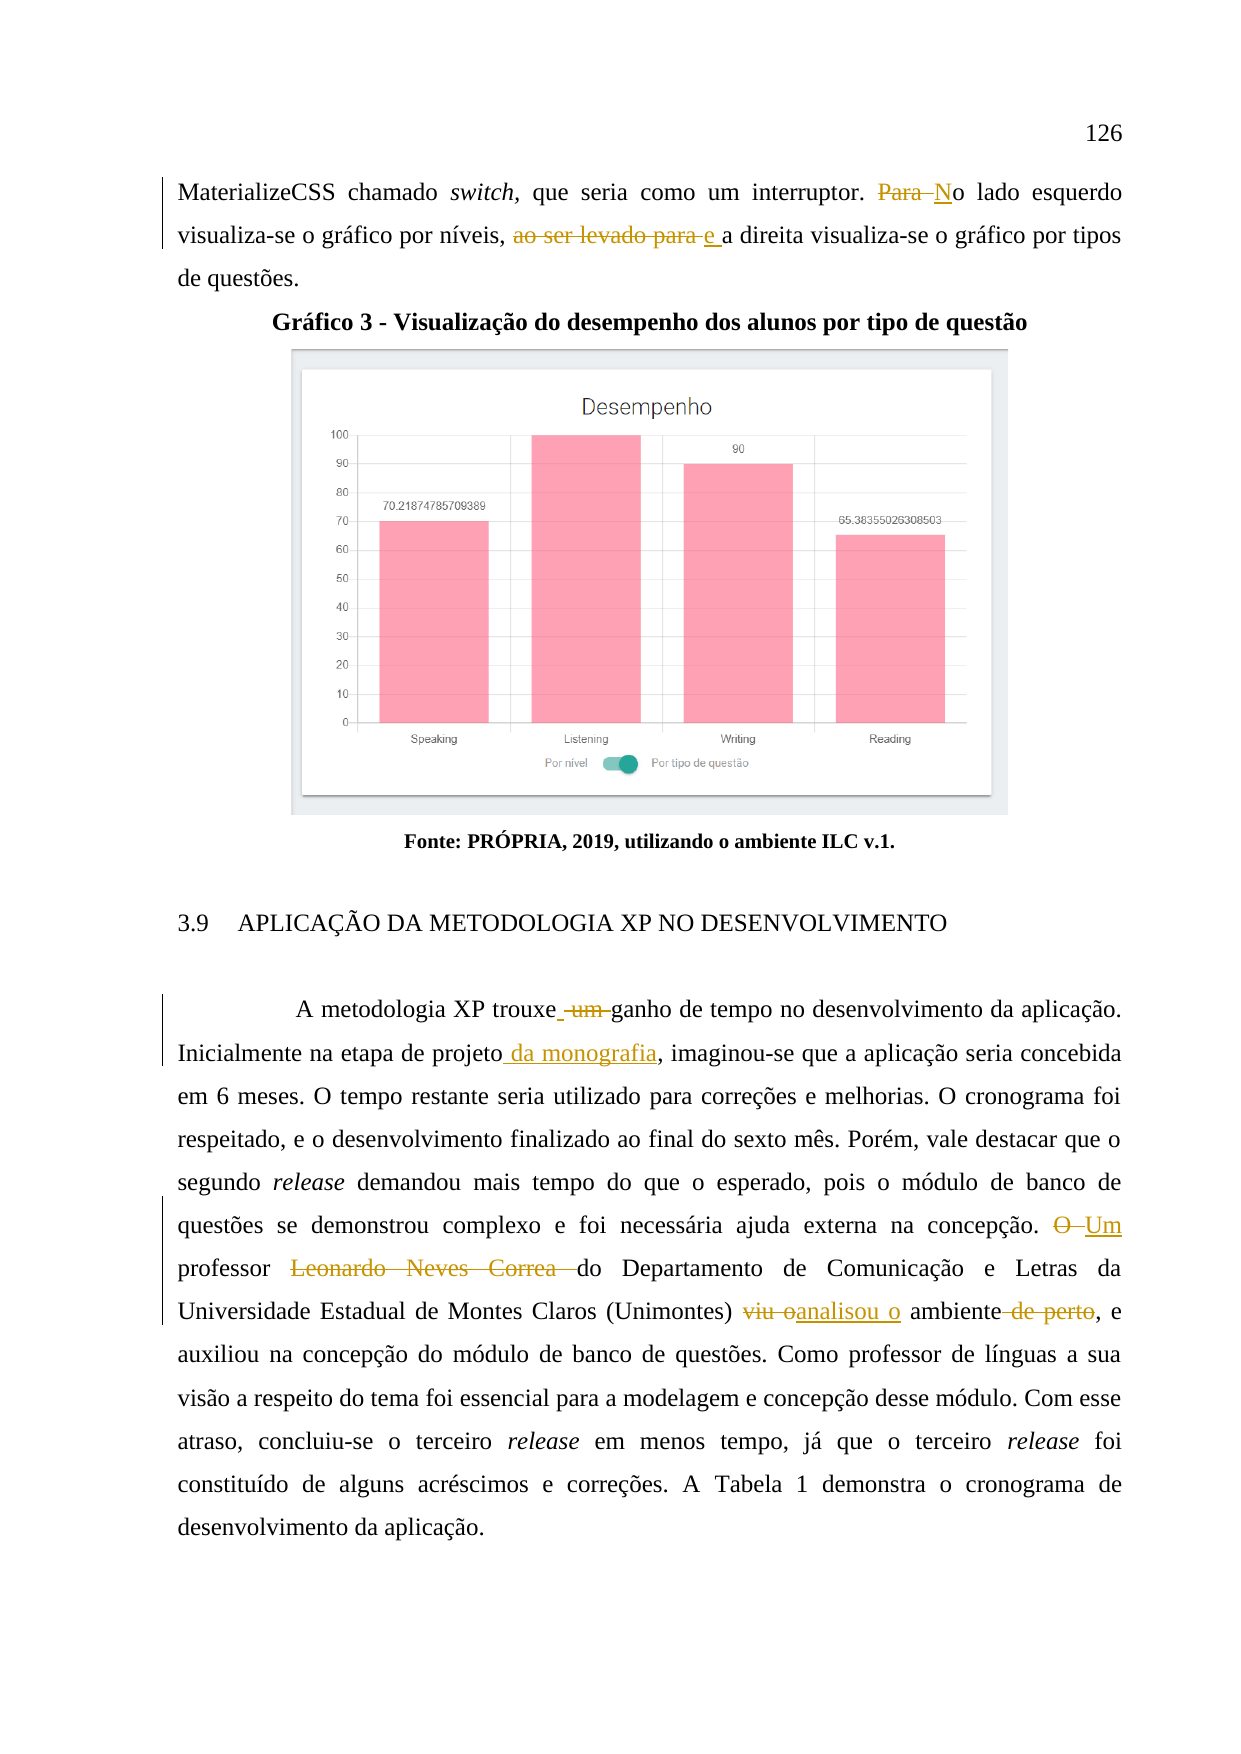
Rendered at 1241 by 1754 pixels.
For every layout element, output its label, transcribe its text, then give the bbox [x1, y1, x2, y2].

picture [291, 349, 1009, 815]
subtitle Aplicação da metodologia XP no desenvolvimento [177, 908, 1122, 937]
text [177, 177, 1122, 292]
text A metodologia XP trouxeganho de tempo no desenvolvimento da aplicação. Inicialmente na etapa de projeto, imaginou-se que a aplicação seria concebida em 6 meses. O tempo restante seria utilizado para correções e melhorias. O cronograma foi respeitado, e o desenvolvimento finalizado ao final do sexto mês. Porém, vale destacar que o segundo release demandou mais tempo do que o esperado, pois o módulo de banco de questões se demonstrou complexo e foi necessária ajuda externa na concepção. professor do Departamento de Comunicação e Letras da Universidade Estadual de Montes Claros (Unimontes) ambiente, e auxiliou na concepção do módulo de banco de questões. Como professor de línguas a sua visão a respeito do tema foi essencial para a modelagem e concepção desse módulo. Com esse atraso, concluiu-se o terceiro release em menos tempo, já que o terceiro release foi constituído de alguns acréscimos e correções. A Tabela 1 demonstra o cronograma de desenvolvimento da aplicação. [177, 994, 1122, 1541]
text Fonte: PRÓPRIA, 2019, utilizando o ambiente ILC v.1. [177, 829, 1122, 853]
text Gráfico 3 - Visualização do desempenho dos alunos por tipo de questão [177, 307, 1122, 335]
